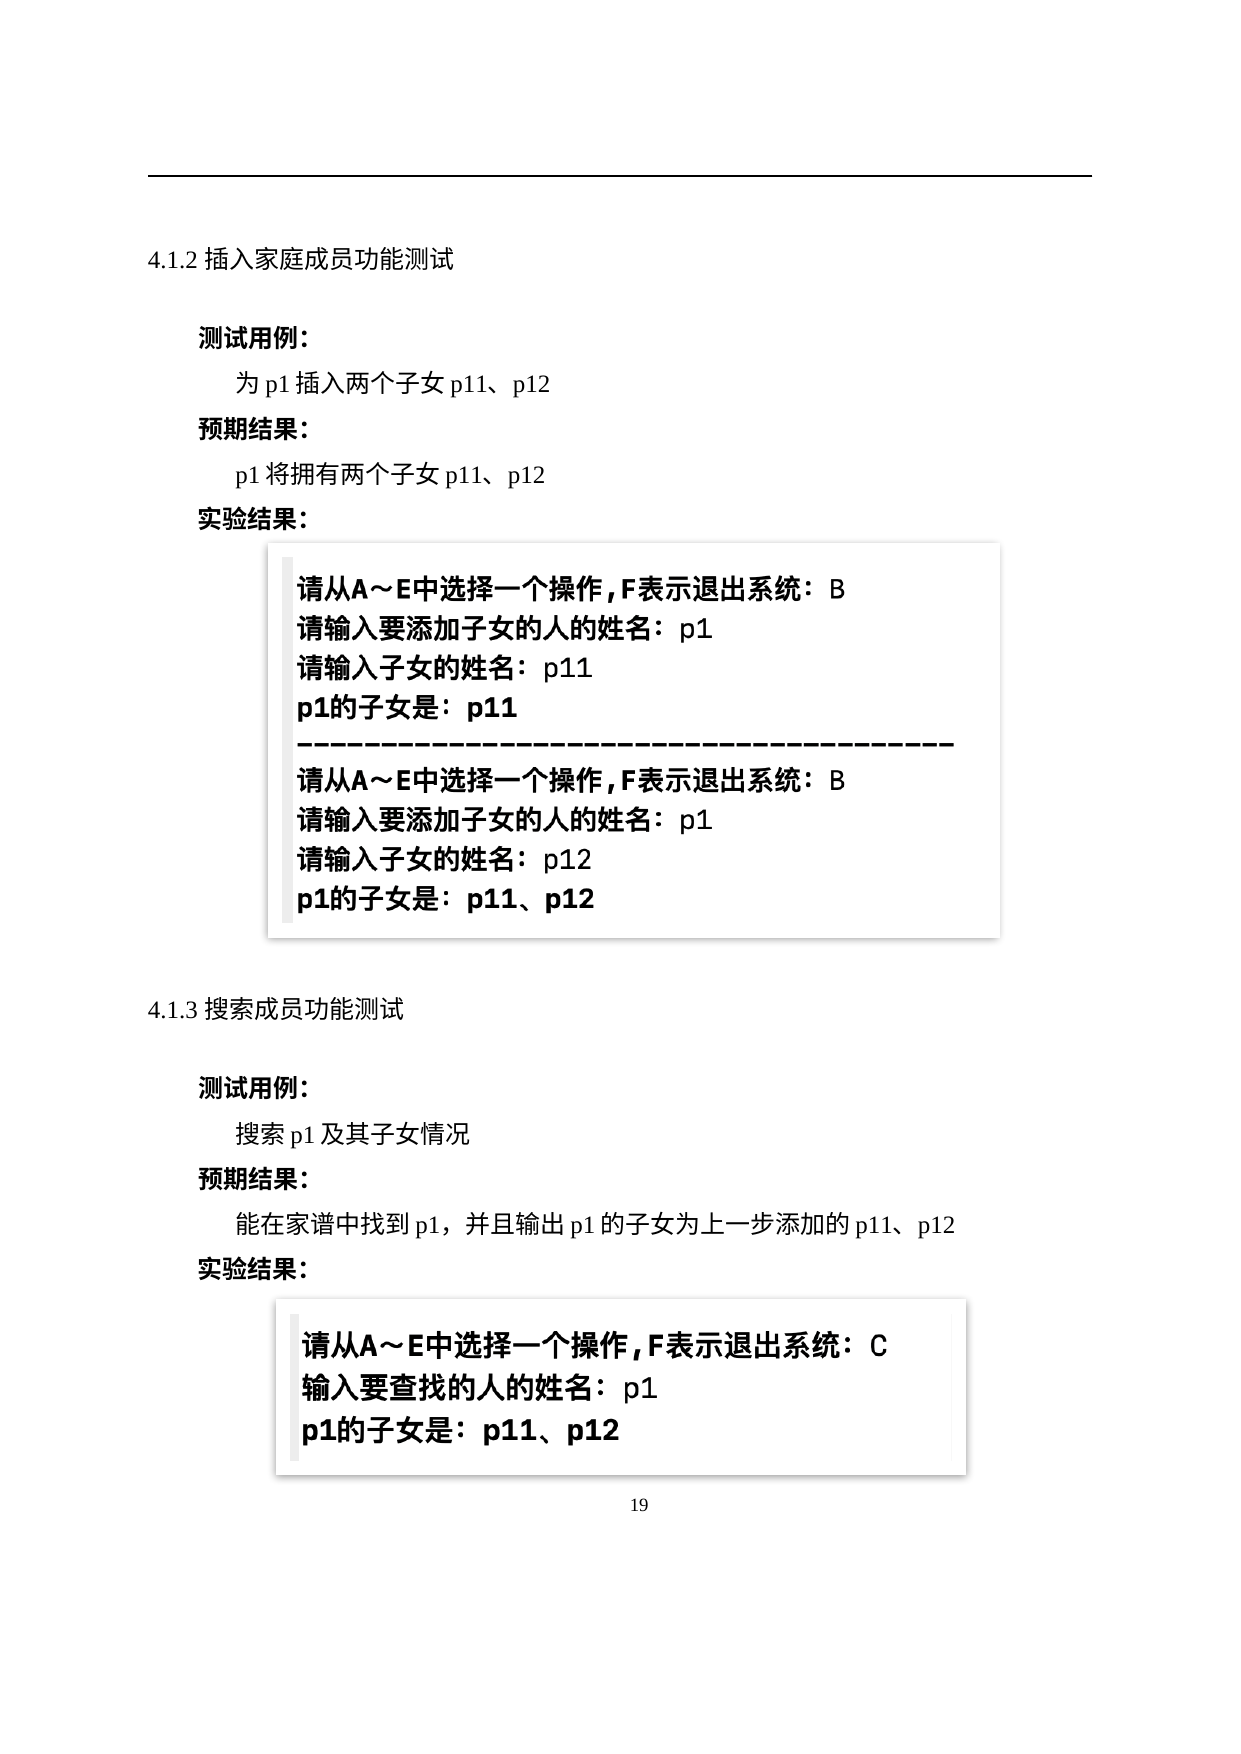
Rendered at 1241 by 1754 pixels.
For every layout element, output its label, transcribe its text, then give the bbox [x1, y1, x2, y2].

text 测试用例： [148, 318, 1092, 355]
text 预期结果： [148, 409, 1092, 445]
picture [299, 1314, 952, 1461]
subtitle 4.1.2 插入家庭成员功能测试 [148, 239, 1092, 275]
text p1将拥有两个子女p11、p12 [185, 454, 1092, 491]
text 预期结果： [148, 1159, 1092, 1196]
text 实验结果： [148, 1250, 1092, 1286]
text 测试用例： [148, 1069, 1092, 1105]
picture [293, 557, 985, 923]
text 搜索p1及其子女情况 [185, 1114, 1092, 1150]
text 能在家谱中找到p1，并且输出p1的子女为上一步添加的p11、p12 [185, 1205, 1092, 1241]
text 为p1插入两个子女p11、p12 [185, 364, 1092, 400]
text 实验结果： [148, 500, 1092, 536]
